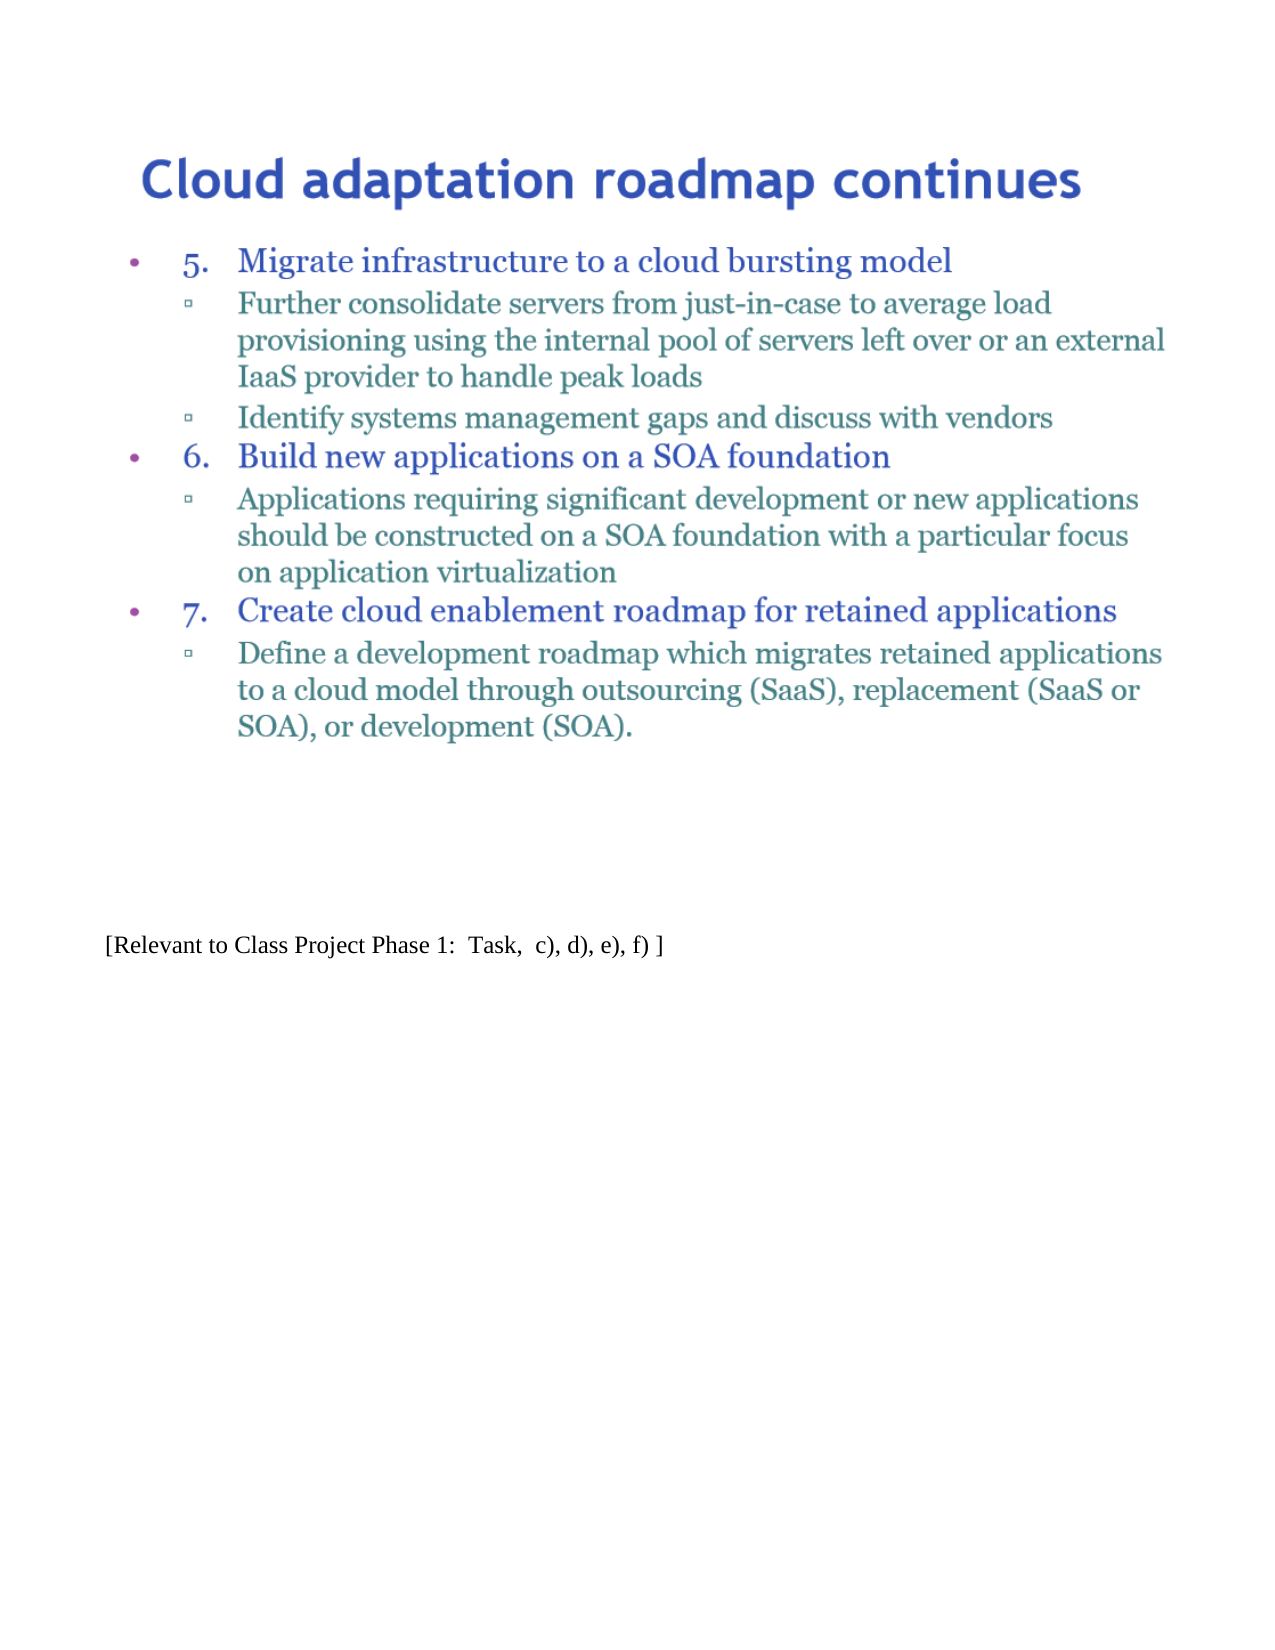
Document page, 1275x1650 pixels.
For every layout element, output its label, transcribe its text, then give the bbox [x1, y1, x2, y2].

text [Relevant to Class Project Phase 1: Task, c), d), e), f) ] [105, 930, 1170, 959]
picture [105, 150, 1170, 764]
